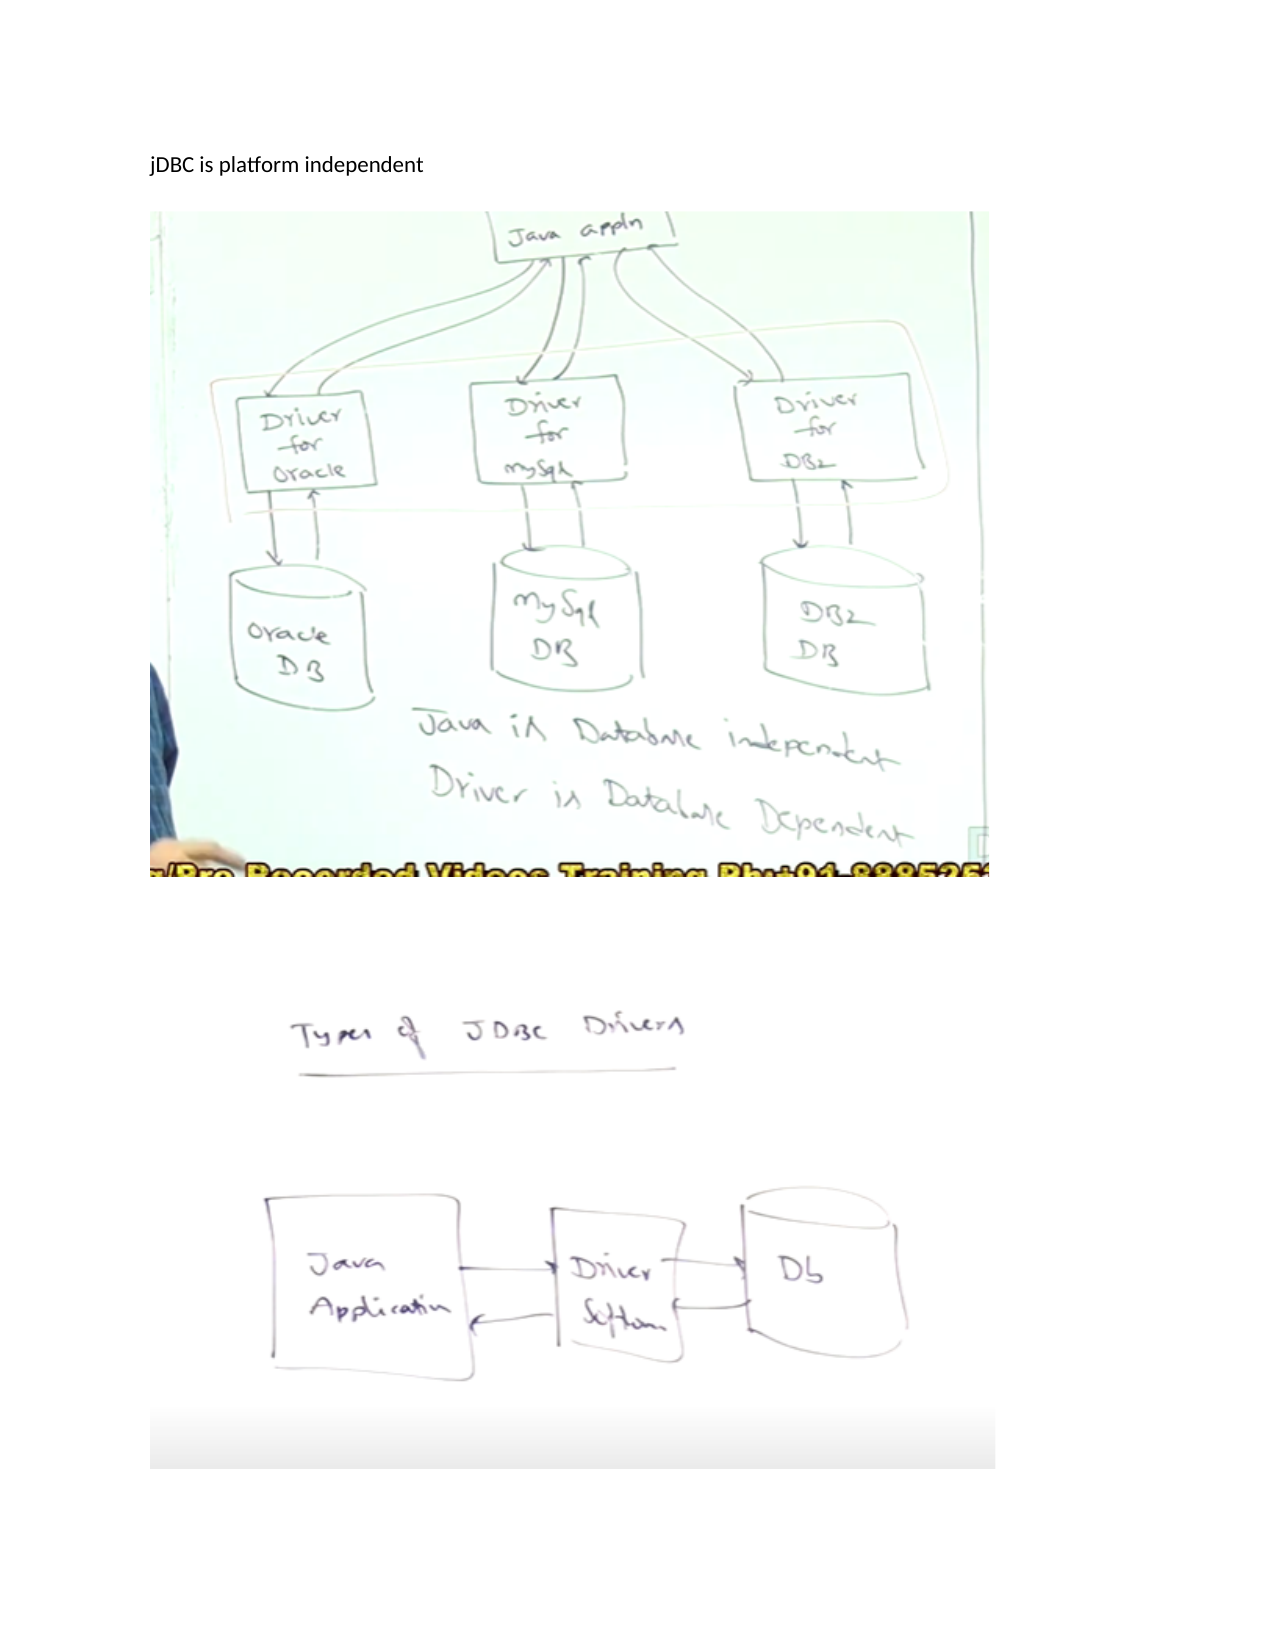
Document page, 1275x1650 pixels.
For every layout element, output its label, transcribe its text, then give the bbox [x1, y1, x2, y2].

picture [150, 942, 996, 1469]
picture [150, 196, 990, 877]
text jDBC is platform independent [150, 150, 1125, 178]
